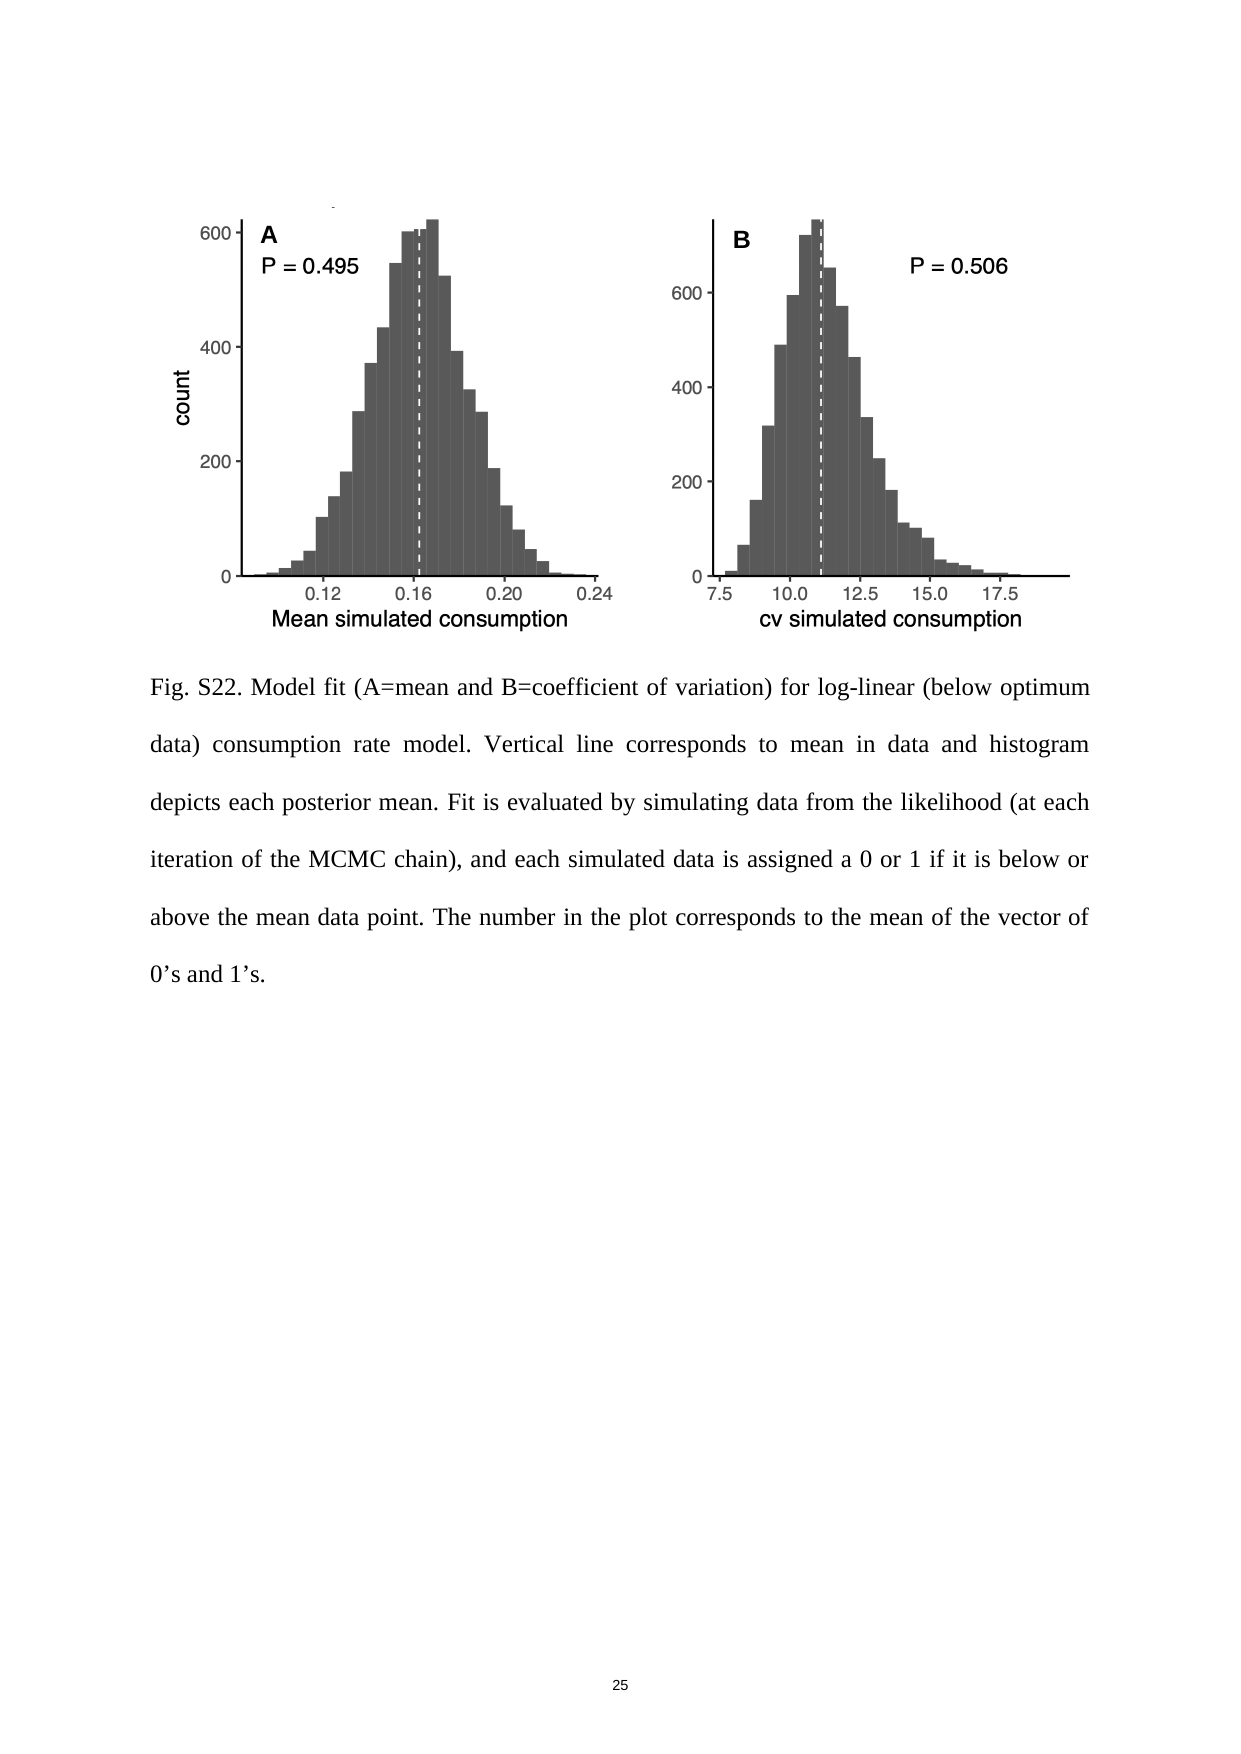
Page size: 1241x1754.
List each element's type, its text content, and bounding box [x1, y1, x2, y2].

picture [150, 207, 1091, 642]
text Fig. S22. Model fit (A=mean and B=coefficient of variation) for log-linear (below optimum data) consumption rate model. Vertical line corresponds to mean in data and histogram depicts each posterior mean. Fit is evaluated by simulating data from the likelihood (at each iteration of the MCMC chain), and each simulated data is assigned a 0 or 1 if it is below or above the mean data point. The number in the plot corresponds to the mean of the vector of 0’s and 1’s. [150, 672, 1090, 988]
